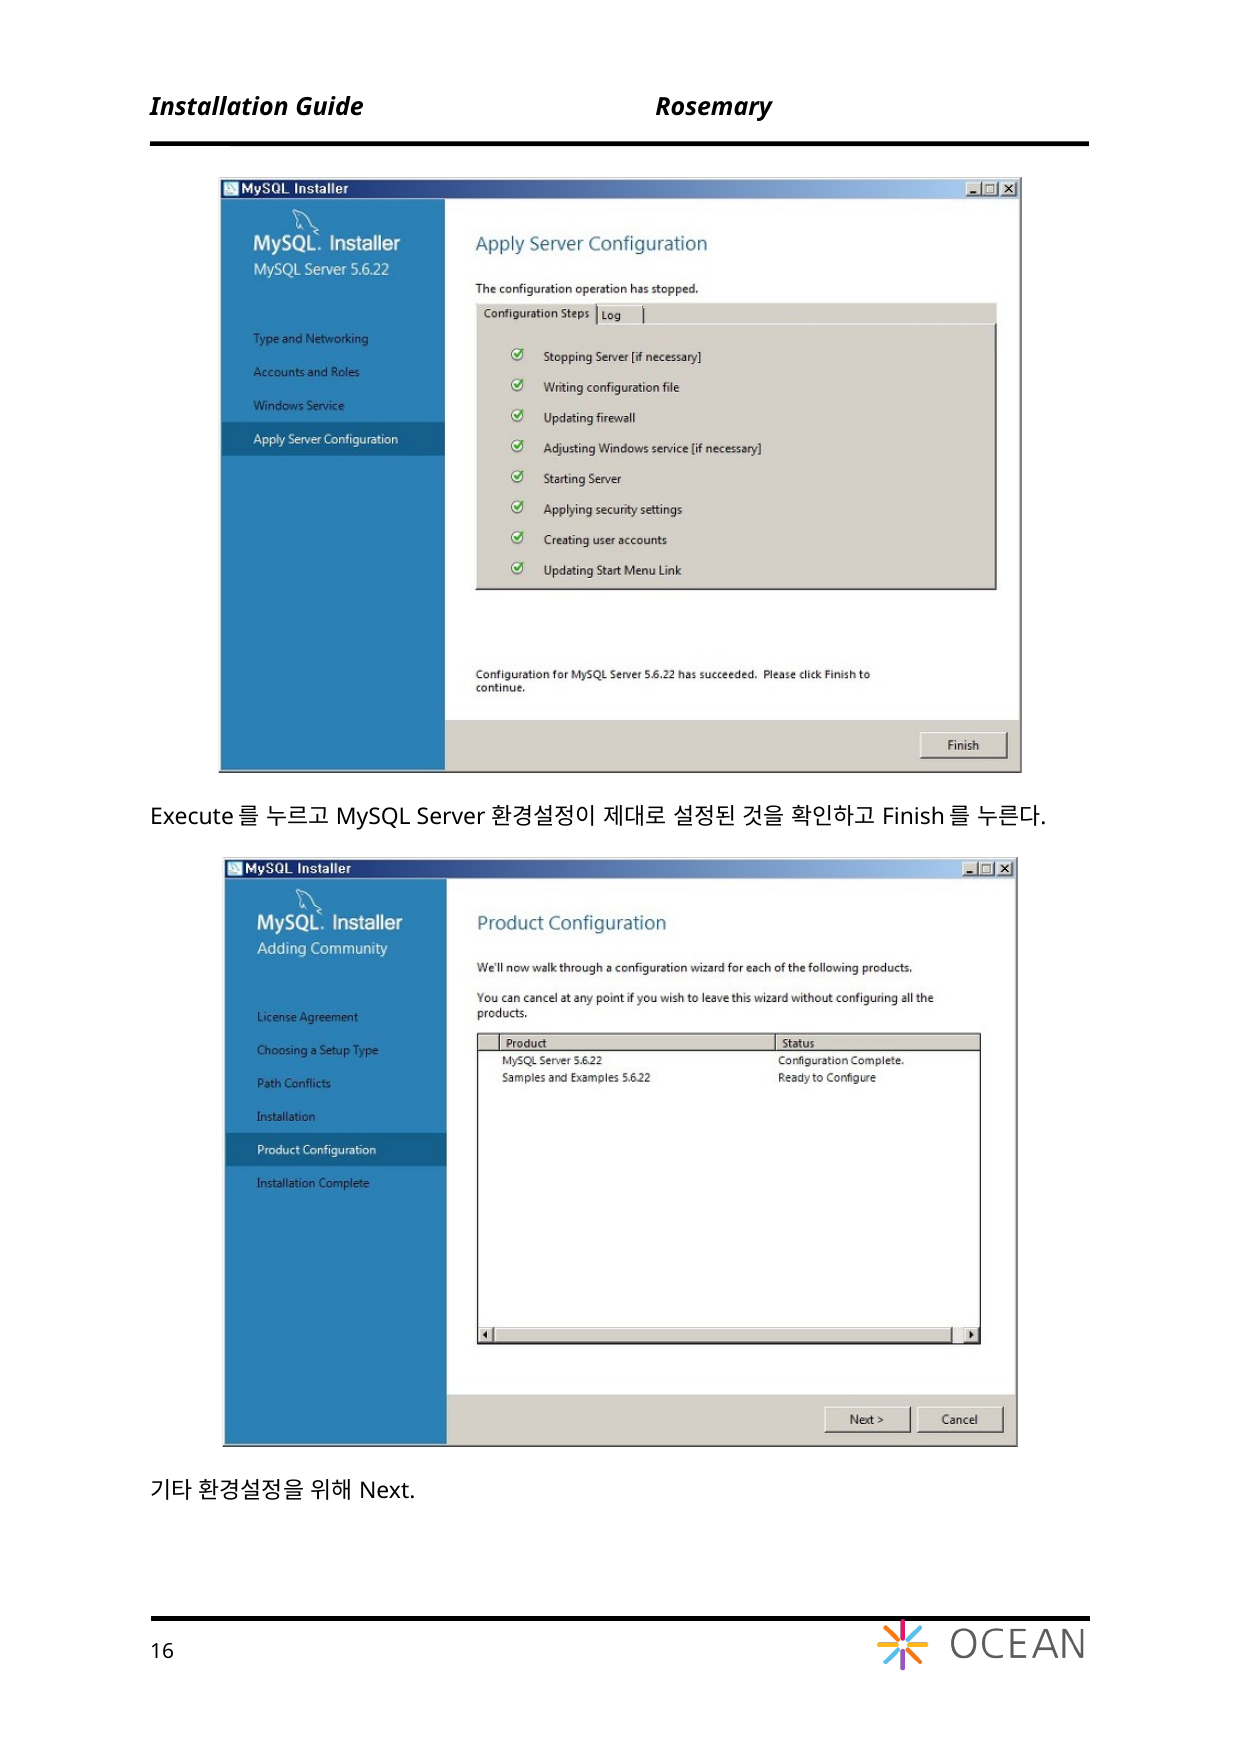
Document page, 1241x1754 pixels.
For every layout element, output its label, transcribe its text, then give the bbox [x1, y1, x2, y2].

picture [218, 177, 1022, 773]
text 기타 환경설정을 위해 Next. [150, 1472, 1090, 1505]
text Execute를 누르고 MySQL Server 환경설정이 제대로 설정된 것을 확인하고 Finish를 누른다. [150, 798, 1090, 831]
picture [222, 857, 1018, 1447]
picture [873, 1612, 1092, 1678]
